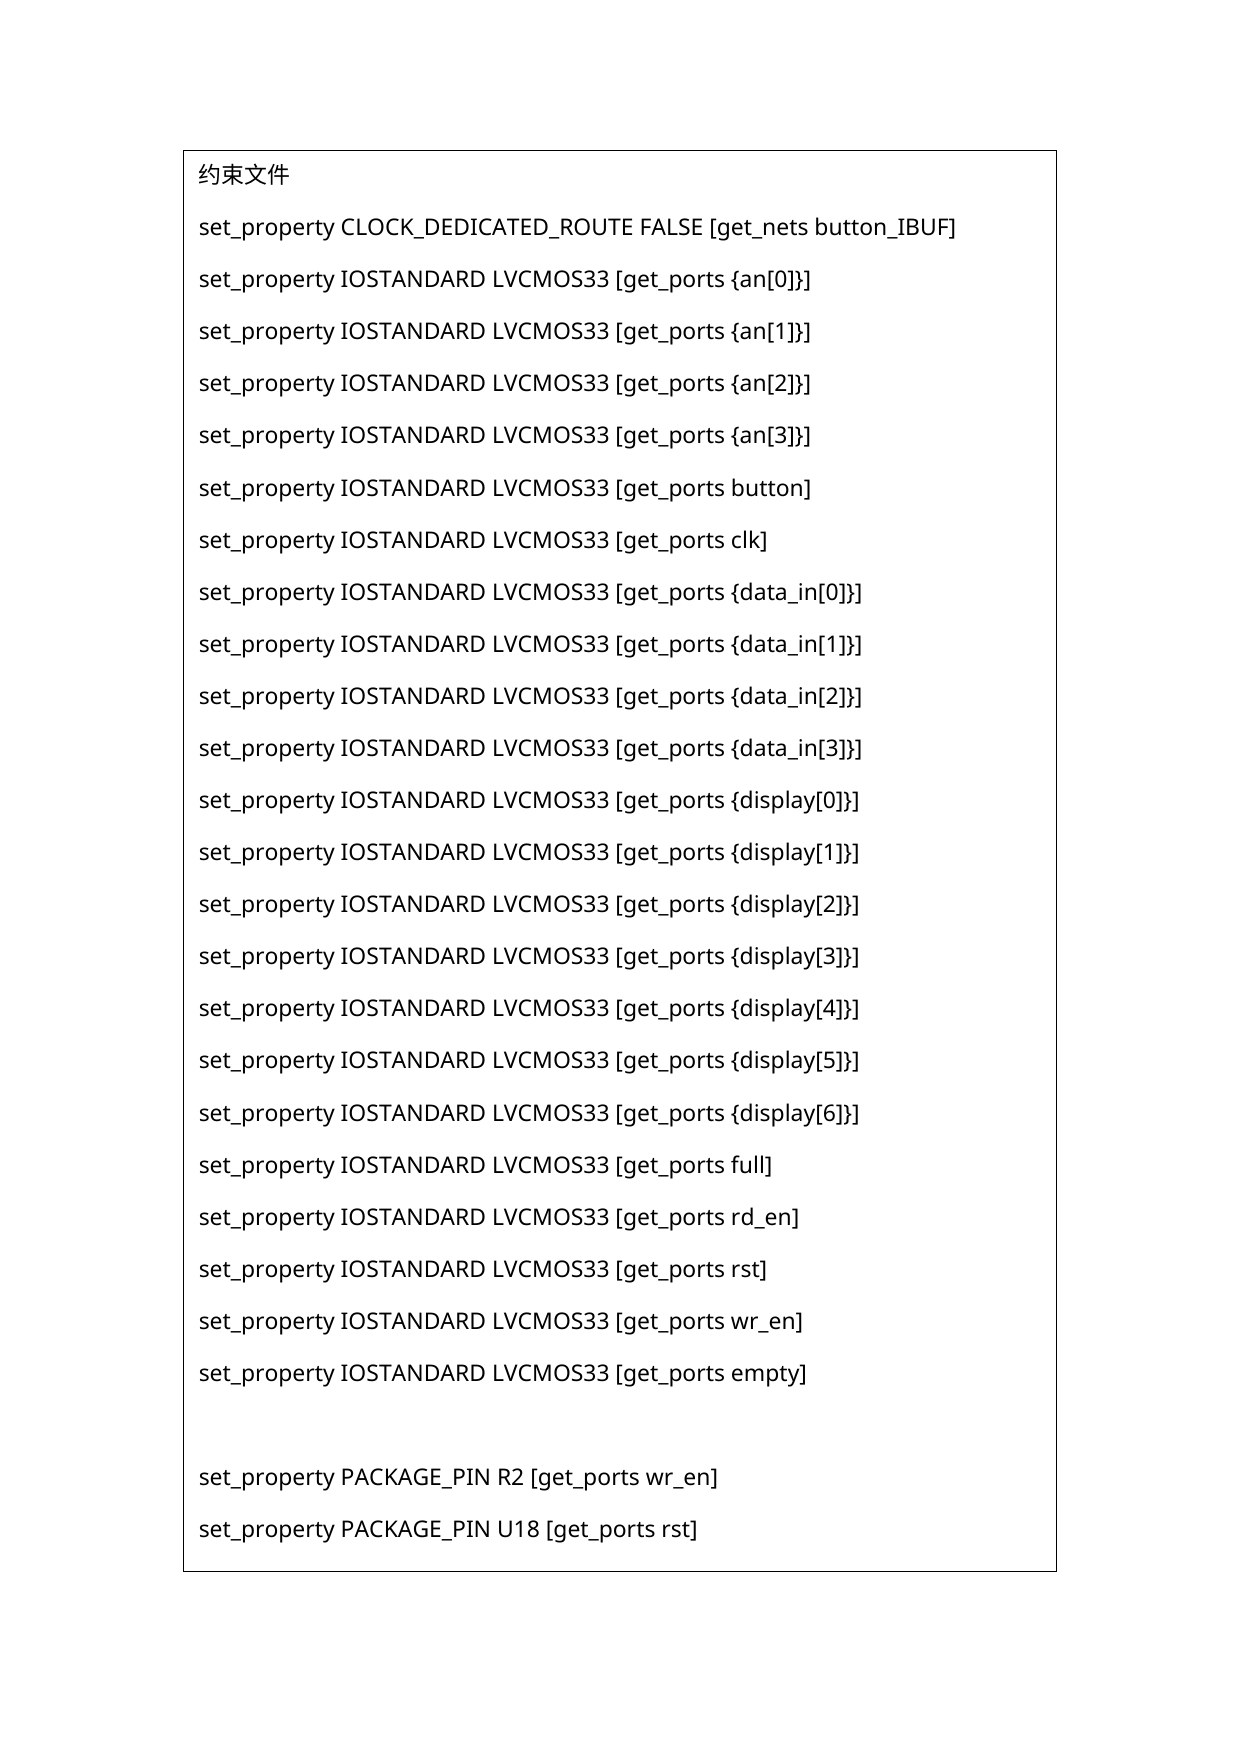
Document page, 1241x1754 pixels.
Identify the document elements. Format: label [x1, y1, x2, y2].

table_cell [184, 151, 1056, 1571]
